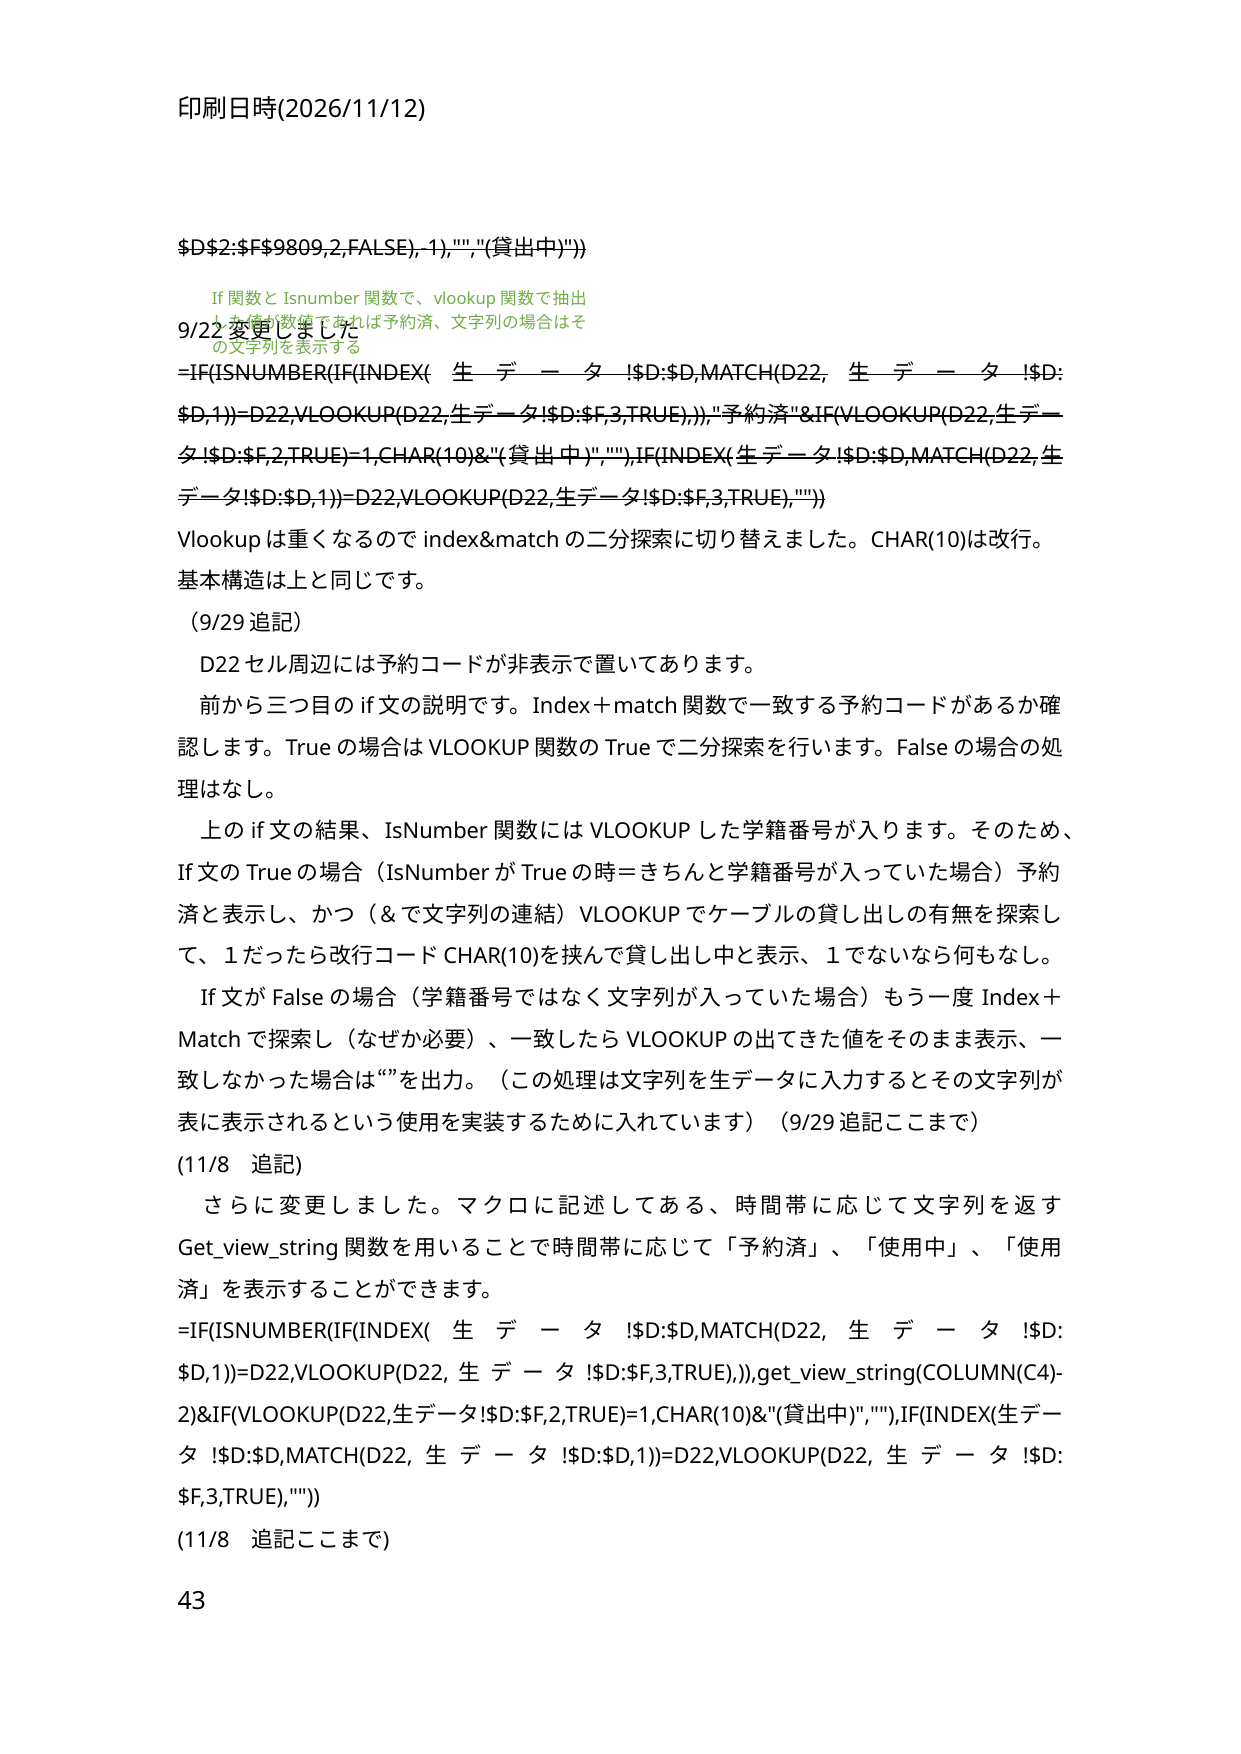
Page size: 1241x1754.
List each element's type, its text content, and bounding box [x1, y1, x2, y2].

text Vlookupは重くなるのでindex&matchの二分探索に切り替えました。CHAR(10)は改行。 [177, 517, 1063, 558]
text =IF(ISNUMBER(IF(INDEX(生データ!$D:$D,MATCH(D22,生データ!$D:$D,1))=D22,VLOOKUP(D22,生データ!$D:$F,3,TRUE),)),"予約済"&IF(VLOOKUP(D22,生データ!$D:$F,2,TRUE)=1,CHAR(10)&"(貸出中)",""),IF(INDEX(生データ!$D:$D,MATCH(D22,生データ!$D:$D,1))=D22,VLOOKUP(D22,生データ!$D:$F,3,TRUE),"")) [177, 350, 1063, 517]
text D22セル周辺には予約コードが非表示で置いてあります。 [177, 642, 1063, 683]
text 9/22 変更しました [177, 308, 1063, 350]
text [177, 225, 1063, 267]
text さらに変更しました。マクロに記述してある、時間帯に応じて文字列を返すGet_view_string関数を用いることで時間帯に応じて「予約済」、「使用中」、「使用済」を表示することができます。 [177, 1183, 1063, 1308]
text (11/8 追記) [177, 1142, 1063, 1183]
text 前から三つ目のif文の説明です。Index＋match関数で一致する予約コードがあるか確認します。Trueの場合はVLOOKUP関数のTrueで二分探索を行います。Falseの場合の処理はなし。 [177, 683, 1063, 808]
text If文がFalseの場合（学籍番号ではなく文字列が入っていた場合）もう一度Index＋Matchで探索し（なぜか必要）、一致したらVLOOKUPの出てきた値をそのまま表示、一致しなかった場合は“”を出力。（この処理は文字列を生データに入力するとその文字列が表に表示されるという使用を実装するために入れています）（9/29追記ここまで） [177, 975, 1063, 1142]
text （9/29追記） [177, 600, 1063, 642]
text (11/8 追記ここまで) [177, 1517, 1063, 1558]
text =IF(ISNUMBER(IF(INDEX(生データ!$D:$D,MATCH(D22,生データ!$D:$D,1))=D22,VLOOKUP(D22,生データ!$D:$F,3,TRUE),)),get_view_string(COLUMN(C4)-2)&IF(VLOOKUP(D22,生データ!$D:$F,2,TRUE)=1,CHAR(10)&"(貸出中)",""),IF(INDEX(生データ!$D:$D,MATCH(D22,生データ!$D:$D,1))=D22,VLOOKUP(D22,生データ!$D:$F,3,TRUE),"")) [177, 1308, 1063, 1517]
text 基本構造は上と同じです。 [177, 558, 1063, 600]
text 上のif文の結果、IsNumber関数にはVLOOKUPした学籍番号が入ります。そのため、If文のTrueの場合（IsNumberがTrueの時＝きちんと学籍番号が入っていた場合）予約済と表示し、かつ（＆で文字列の連結）VLOOKUPでケーブルの貸し出しの有無を探索して、１だったら改行コードCHAR(10)を挟んで貸し出し中と表示、１でないなら何もなし。 [177, 808, 1063, 975]
